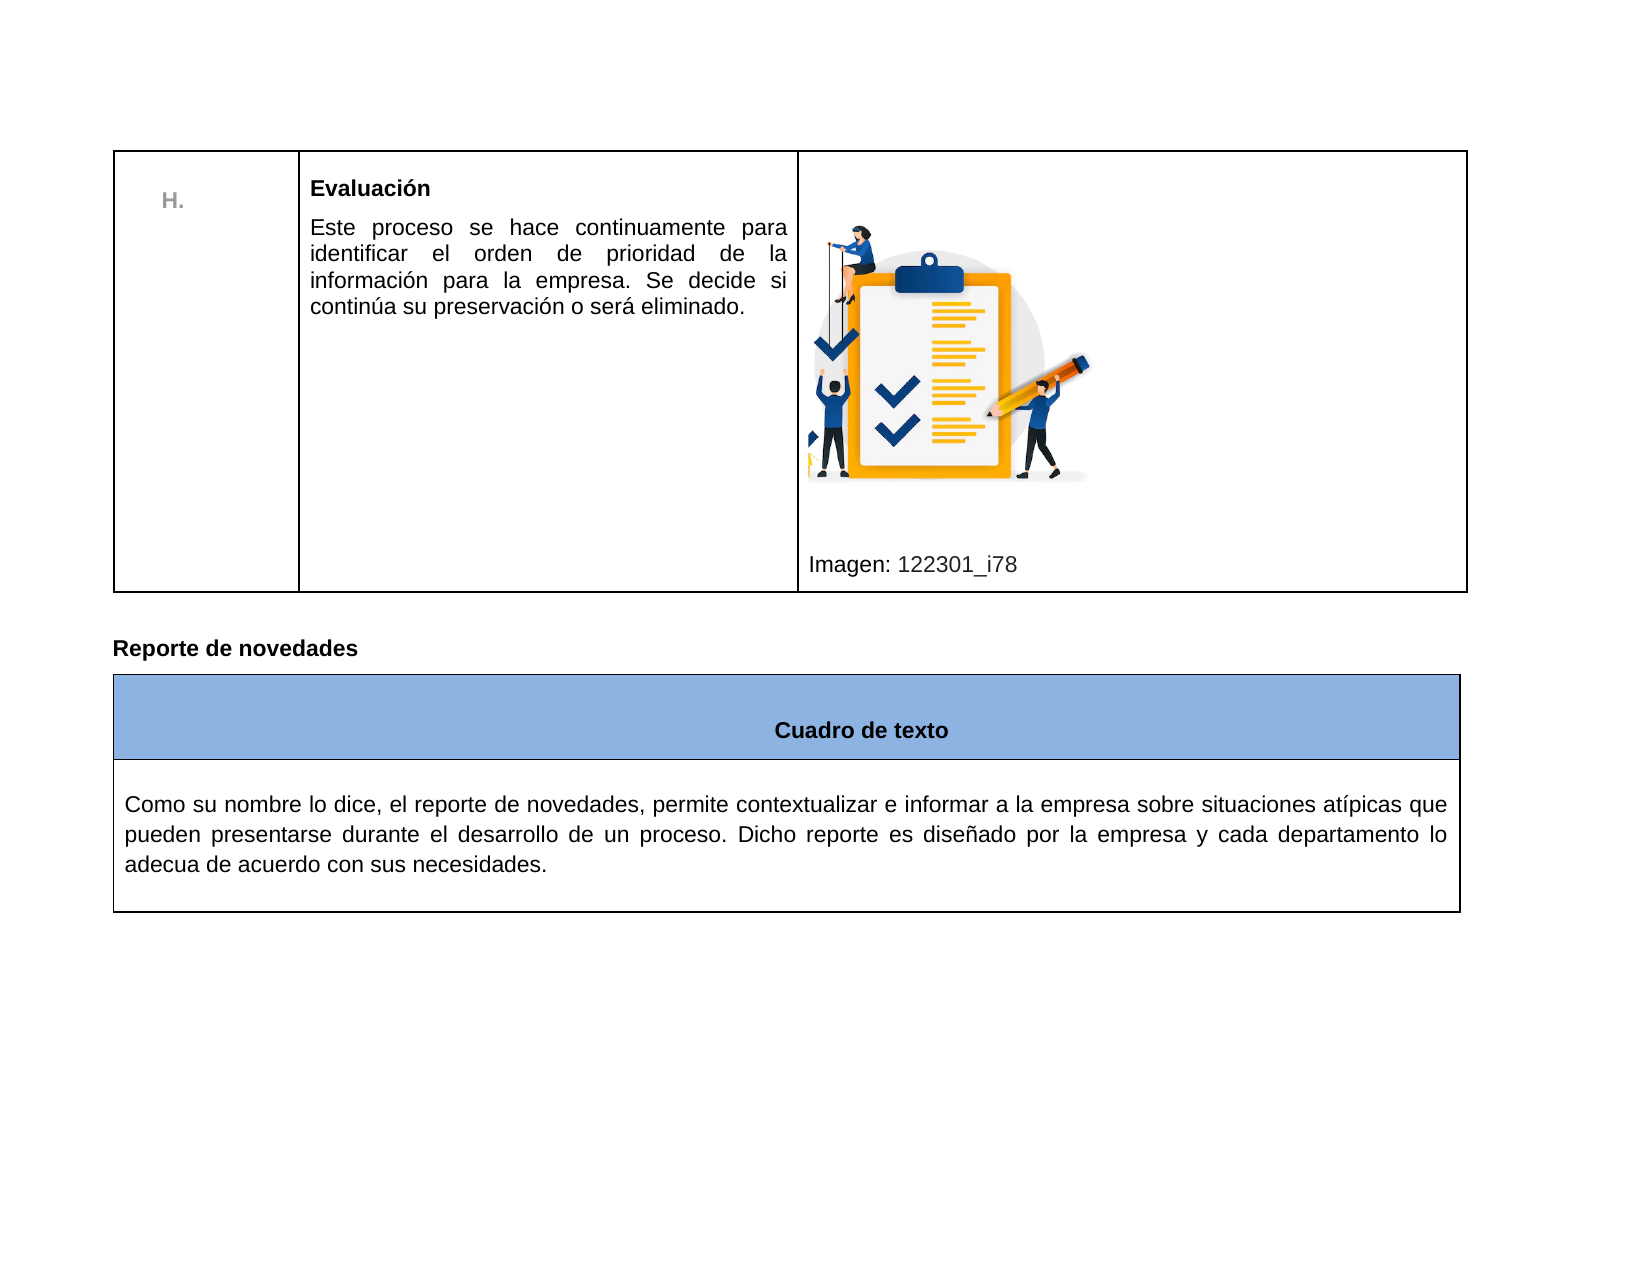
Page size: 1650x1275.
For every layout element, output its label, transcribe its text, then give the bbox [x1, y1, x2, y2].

table_cell H. [115, 152, 298, 591]
table_cell Evaluación Este proceso se hace continuamente para identificar el orden de prioridad de la información para la empresa. Se decide si continúa su preservación o será eliminado. [300, 152, 797, 591]
table_cell Imagen: 122301_i78 [799, 152, 1466, 591]
picture [808, 187, 1106, 521]
table_header Cuadro de texto [114, 675, 1459, 759]
text Reporte de novedades [112, 635, 1537, 661]
table_cell Como su nombre lo dice, el reporte de novedades, permite contextualizar e informar a la empresa sobre situaciones atípicas que pueden presentarse durante el desarrollo de un proceso. Dicho reporte es diseñado por la empresa y cada departamento lo adecua de acuerdo con sus necesidades. [114, 760, 1459, 911]
